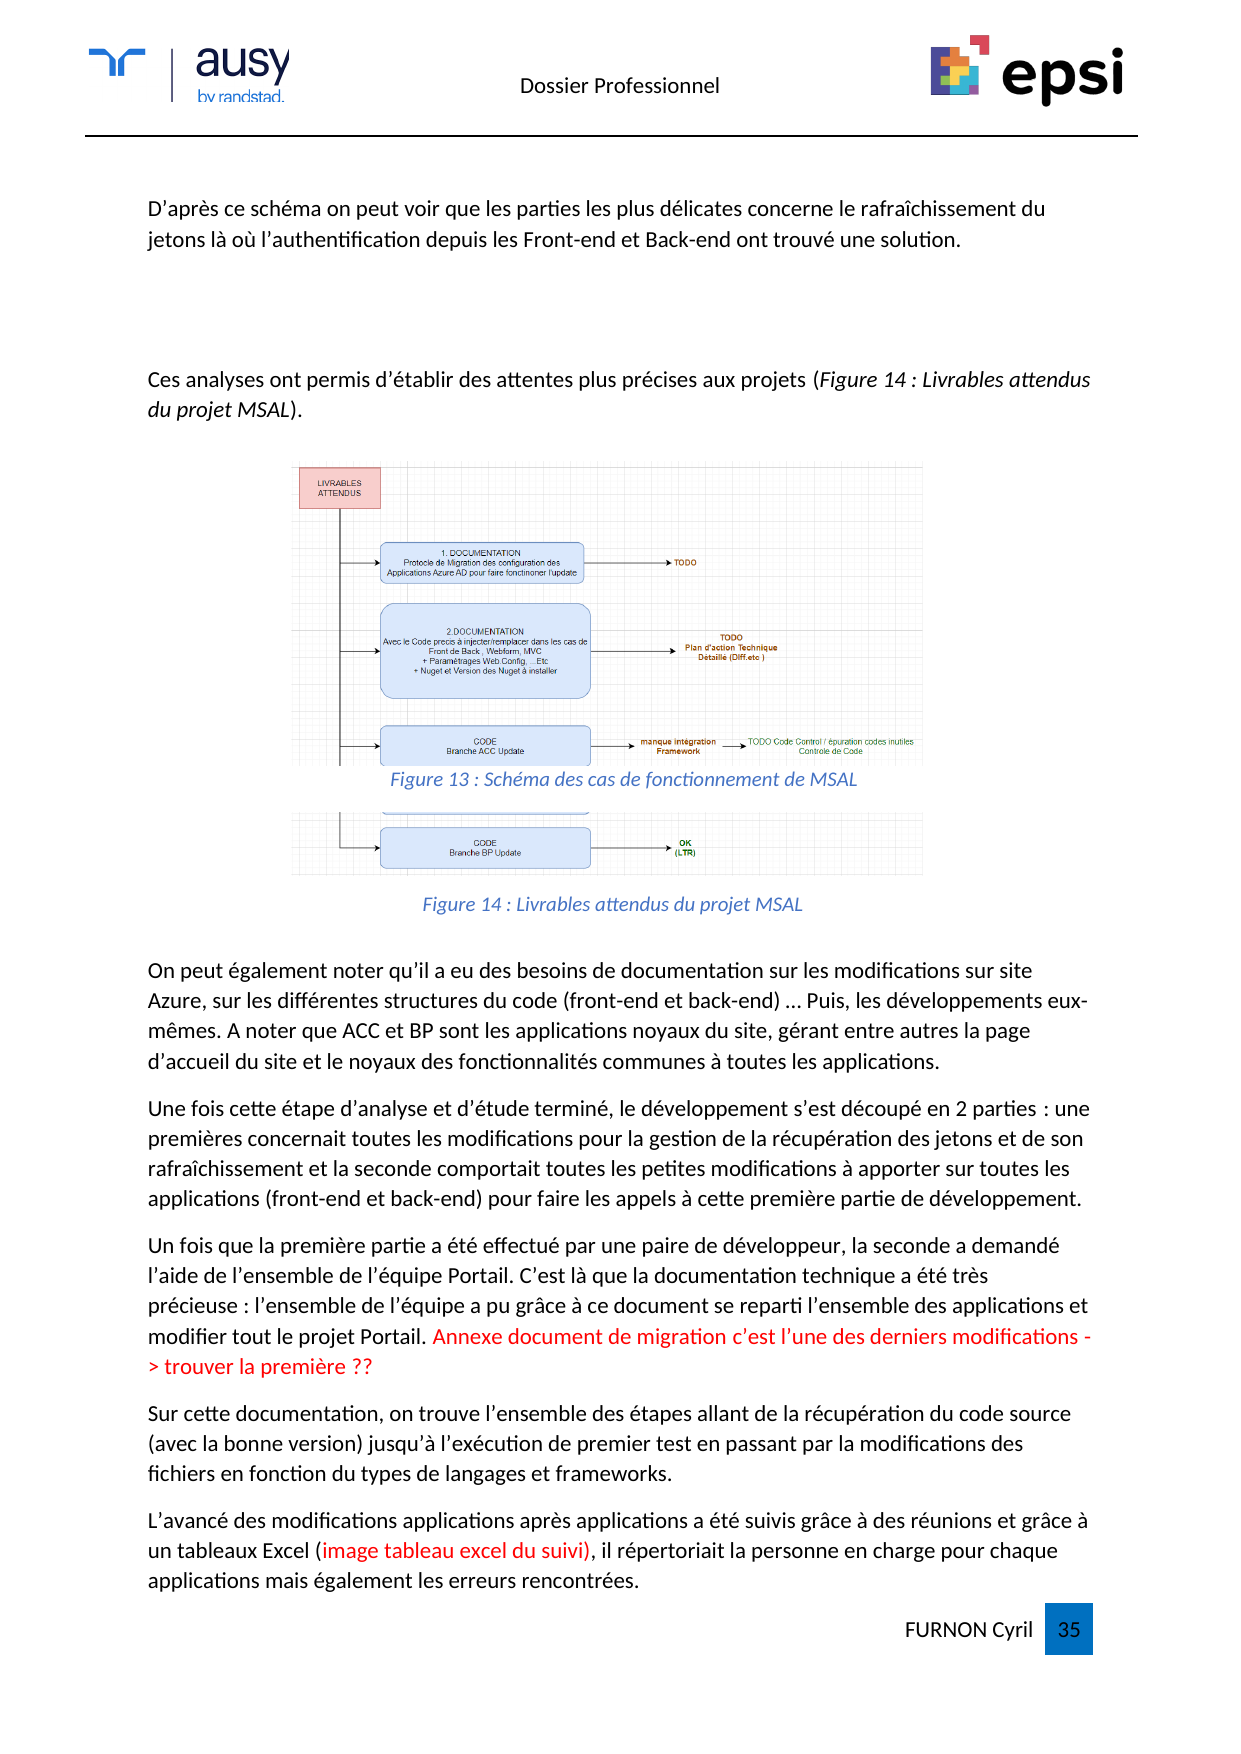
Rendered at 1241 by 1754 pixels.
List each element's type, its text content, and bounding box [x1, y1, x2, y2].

text Sur cette documentation, on trouve l’ensemble des étapes allant de la récupération du code source (avec la bonne version) jusqu’à l’exécution de premier test en passant par la modifications des fichiers en fonction du types de langages et frameworks. [148, 1399, 1093, 1487]
text D’après ce schéma on peut voir que les parties les plus délicates concerne le rafraîchissement du jetons là où l’authentification depuis les Front-end et Back-end ont trouvé une solution. [148, 194, 1093, 253]
text L’avancé des modifications applications après applications a été suivis grâce à des réunions et grâce à un tableaux Excel (image tableau excel du suivi), il répertoriait la personne en charge pour chaque applications mais également les erreurs rencontrées. [148, 1506, 1093, 1594]
text Une fois cette étape d’analyse et d’étude terminé, le développement s’est découpé en 2 parties : une premières concernait toutes les modifications pour la gestion de la récupération des jetons et de son rafraîchissement et la seconde comportait toutes les petites modifications à apporter sur toutes les applications (front-end et back-end) pour faire les appels à cette première partie de développement. [148, 1094, 1093, 1212]
picture [291, 812, 923, 876]
picture [88, 48, 289, 102]
text Un fois que la première partie a été effectué par une paire de développeur, la seconde a demandé l’aide de l’ensemble de l’équipe Portail. C’est là que la documentation technique a été très précieuse : l’ensemble de l’équipe a pu grâce à ce document se reparti l’ensemble des applications et modifier tout le projet Portail. Annexe document de migration c’est l’une des derniers modifications -> trouver la première ?? [148, 1231, 1093, 1380]
text Ces analyses ont permis d’établir des attentes plus précises aux projets (Figure 14 : Livrables attendus du projet MSAL). [148, 365, 1093, 423]
picture [291, 461, 923, 766]
